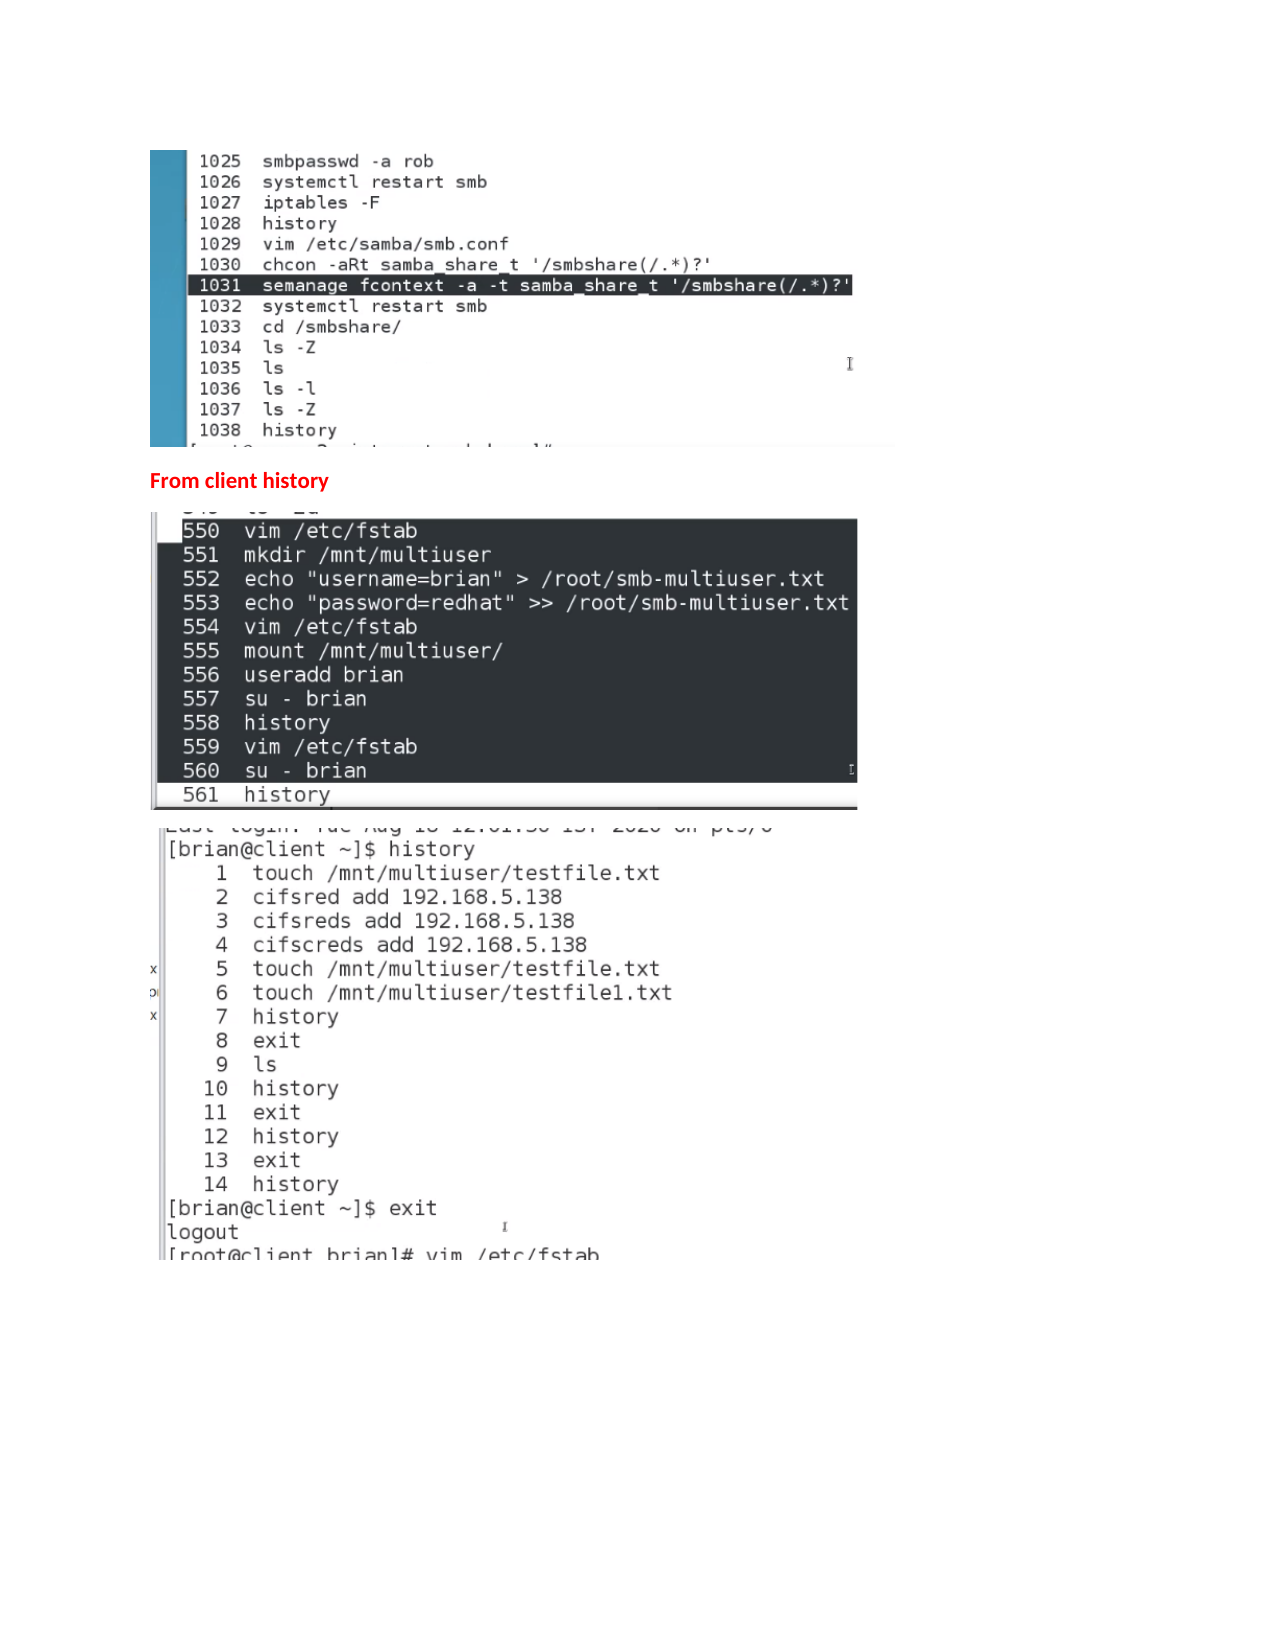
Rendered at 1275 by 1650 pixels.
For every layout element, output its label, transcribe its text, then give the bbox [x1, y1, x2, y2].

picture [150, 512, 858, 810]
picture [150, 828, 773, 1260]
picture [150, 150, 895, 447]
text From client history [150, 466, 1125, 494]
